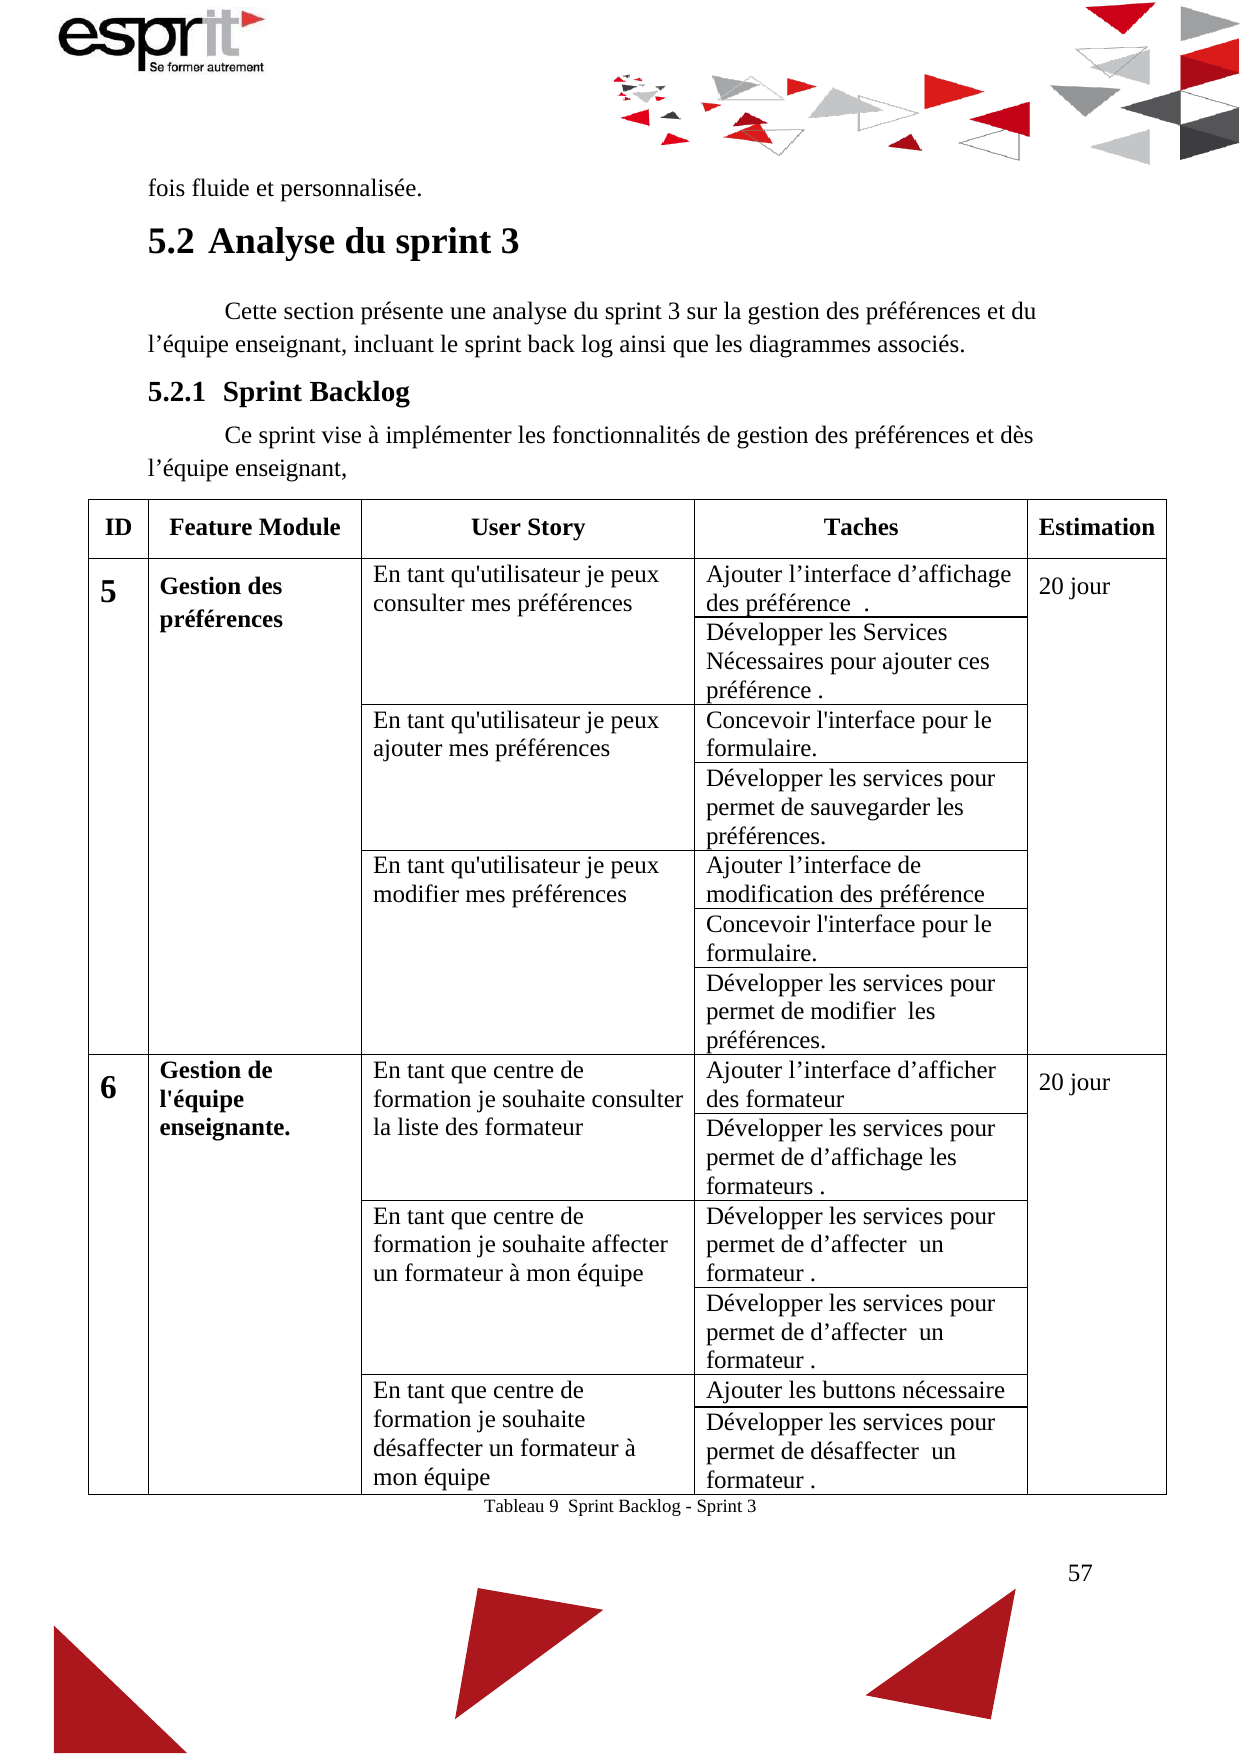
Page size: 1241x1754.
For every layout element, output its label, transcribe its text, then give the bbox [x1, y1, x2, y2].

table_cell 5 [89, 559, 148, 1054]
text Cette section présente une analyse du sprint 3 sur la gestion des préférences et du l’équipe enseignant, incluant le sprint back log ainsi que les diagrammes associés. [148, 296, 1093, 357]
table_cell Concevoir l'interface pour le formulaire. [695, 909, 1027, 967]
subtitle Analyse du sprint 3 [148, 218, 1093, 262]
table_cell Développer les services pour permet de sauvegarder les préférences. [695, 763, 1027, 849]
table_header User Story [362, 500, 694, 558]
table_cell En tant qu'utilisateur je peux consulter mes préférences [362, 559, 694, 704]
table_header Feature Module [149, 500, 361, 558]
table_cell En tant que centre de formation je souhaite affecter un formateur à mon équipe [362, 1201, 694, 1374]
text Tableau 9 Sprint Backlog - Sprint 3 [148, 1495, 1093, 1516]
picture [54, 7, 269, 75]
table_cell En tant qu'utilisateur je peux modifier mes préférences [362, 851, 694, 1054]
picture [613, 0, 1241, 167]
table_cell Ajouter l’interface de modification des préférence [695, 851, 1027, 908]
subtitle Sprint Backlog [148, 374, 1093, 408]
table_cell Développer les services pour permet de d’affichage les formateurs . [695, 1114, 1027, 1200]
table_cell Développer les services pour permet de modifier les préférences. [695, 968, 1027, 1054]
table_cell Ajouter l’interface d’affichage des préférence . [695, 559, 1027, 616]
table_header Taches [695, 500, 1027, 558]
table_cell 20 jour [1028, 559, 1166, 1054]
table_cell En tant que centre de formation je souhaite désaffecter un formateur à mon équipe [362, 1375, 694, 1494]
table_header ID [89, 500, 148, 558]
text Ce sprint vise à implémenter les fonctionnalités de gestion des préférences et dès l’équipe enseignant, [148, 420, 1093, 482]
table_cell 20 jour [1028, 1055, 1166, 1494]
table_cell Gestion des préférences [149, 559, 361, 1054]
table_cell 6 [89, 1055, 148, 1494]
table_header Estimation [1028, 500, 1166, 558]
table_cell Ajouter l’interface d’afficher des formateur [695, 1055, 1027, 1112]
table_cell Développer les services pour permet de désaffecter un formateur . [695, 1408, 1027, 1494]
table_cell Ajouter les buttons nécessaire [695, 1375, 1027, 1406]
table_cell Gestion de l'équipe enseignante. [149, 1055, 361, 1494]
table_cell Développer les Services Nécessaires pour ajouter ces préférence . [695, 618, 1027, 704]
table_cell En tant qu'utilisateur je peux ajouter mes préférences [362, 705, 694, 849]
table_cell Développer les services pour permet de d’affecter un formateur . [695, 1201, 1027, 1287]
table_cell Développer les services pour permet de d’affecter un formateur . [695, 1288, 1027, 1374]
table_cell Concevoir l'interface pour le formulaire. [695, 705, 1027, 762]
table_cell En tant que centre de formation je souhaite consulter la liste des formateur [362, 1055, 694, 1200]
